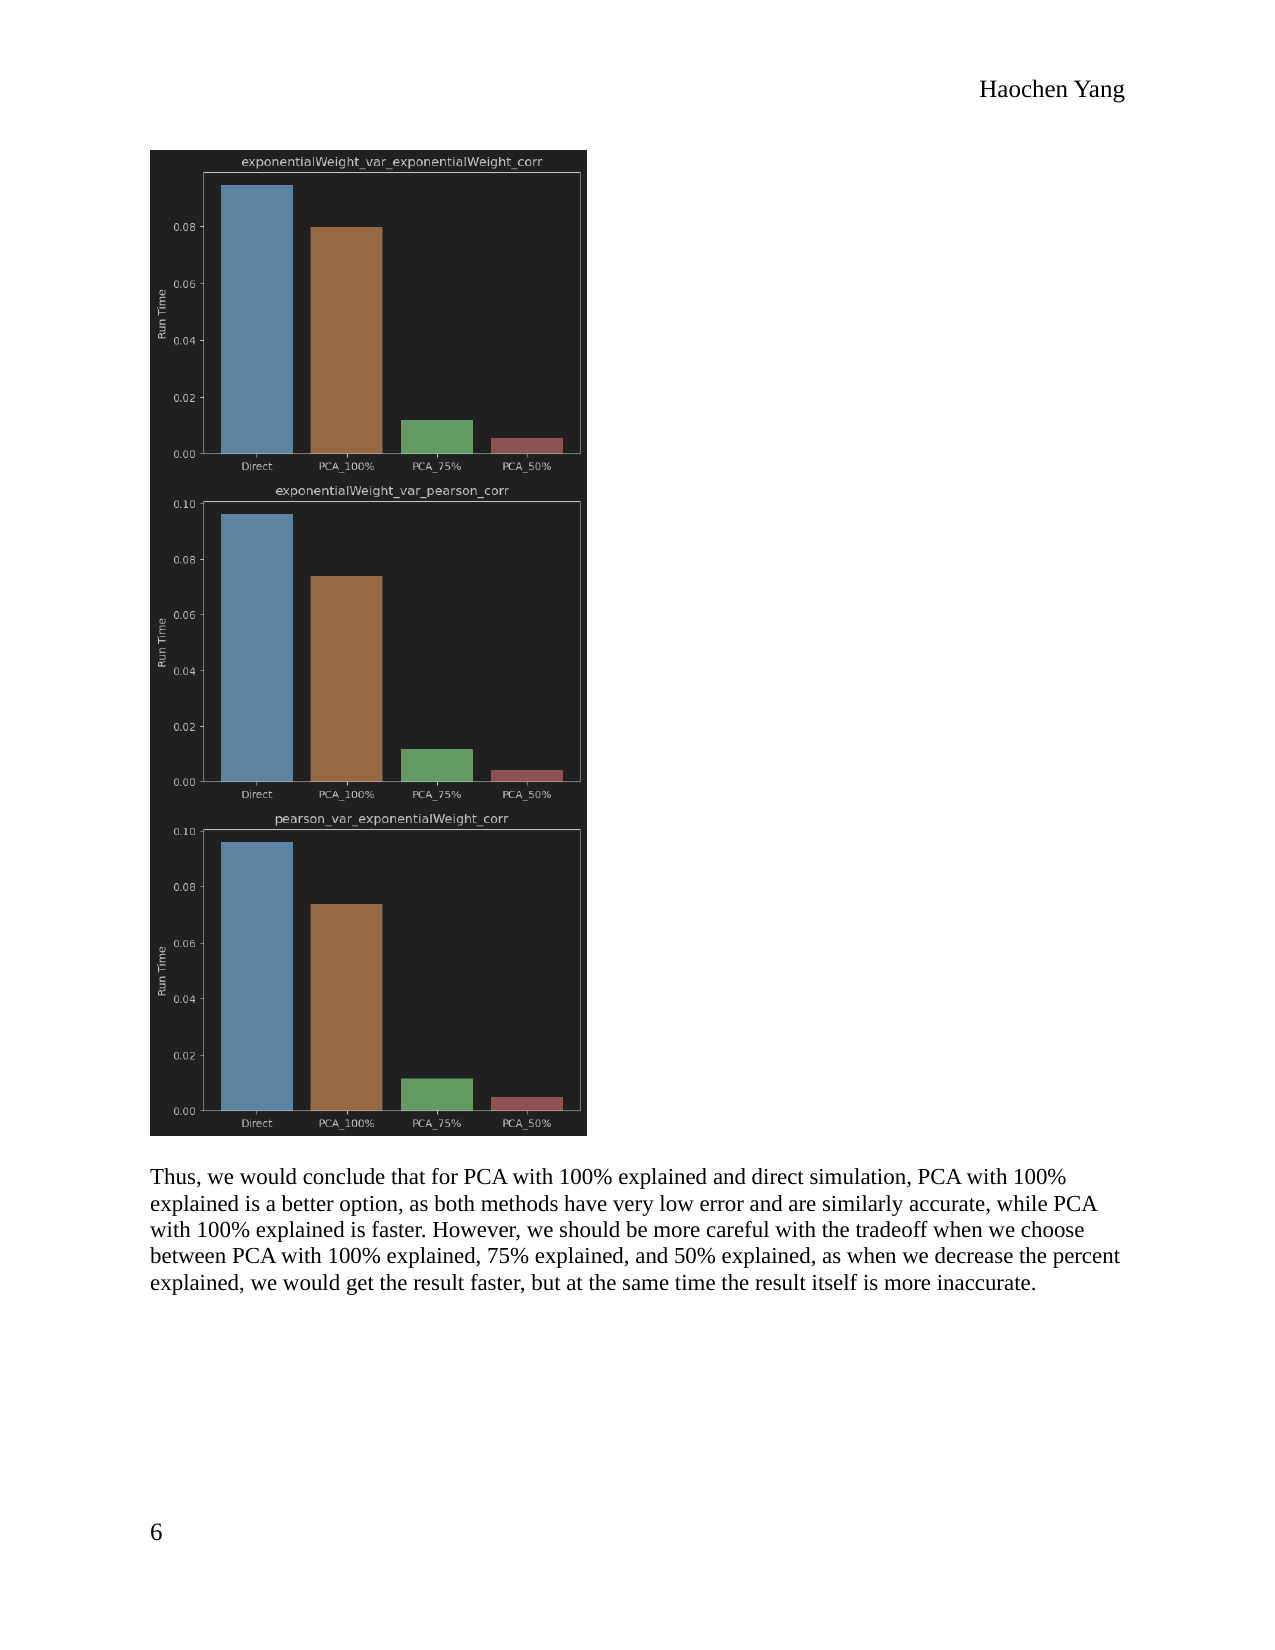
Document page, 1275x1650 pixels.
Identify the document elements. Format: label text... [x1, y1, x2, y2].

text Thus, we would conclude that for PCA with 100% explained and direct simulation, PCA with 100% explained is a better option, as both methods have very low error and are similarly accurate, while PCA with 100% explained is faster. However, we should be more careful with the tradeoff when we choose between PCA with 100% explained, 75% explained, and 50% explained, as when we decrease the percent explained, we would get the result faster, but at the same time the result itself is more inaccurate. [150, 1163, 1125, 1295]
picture [150, 150, 587, 1136]
